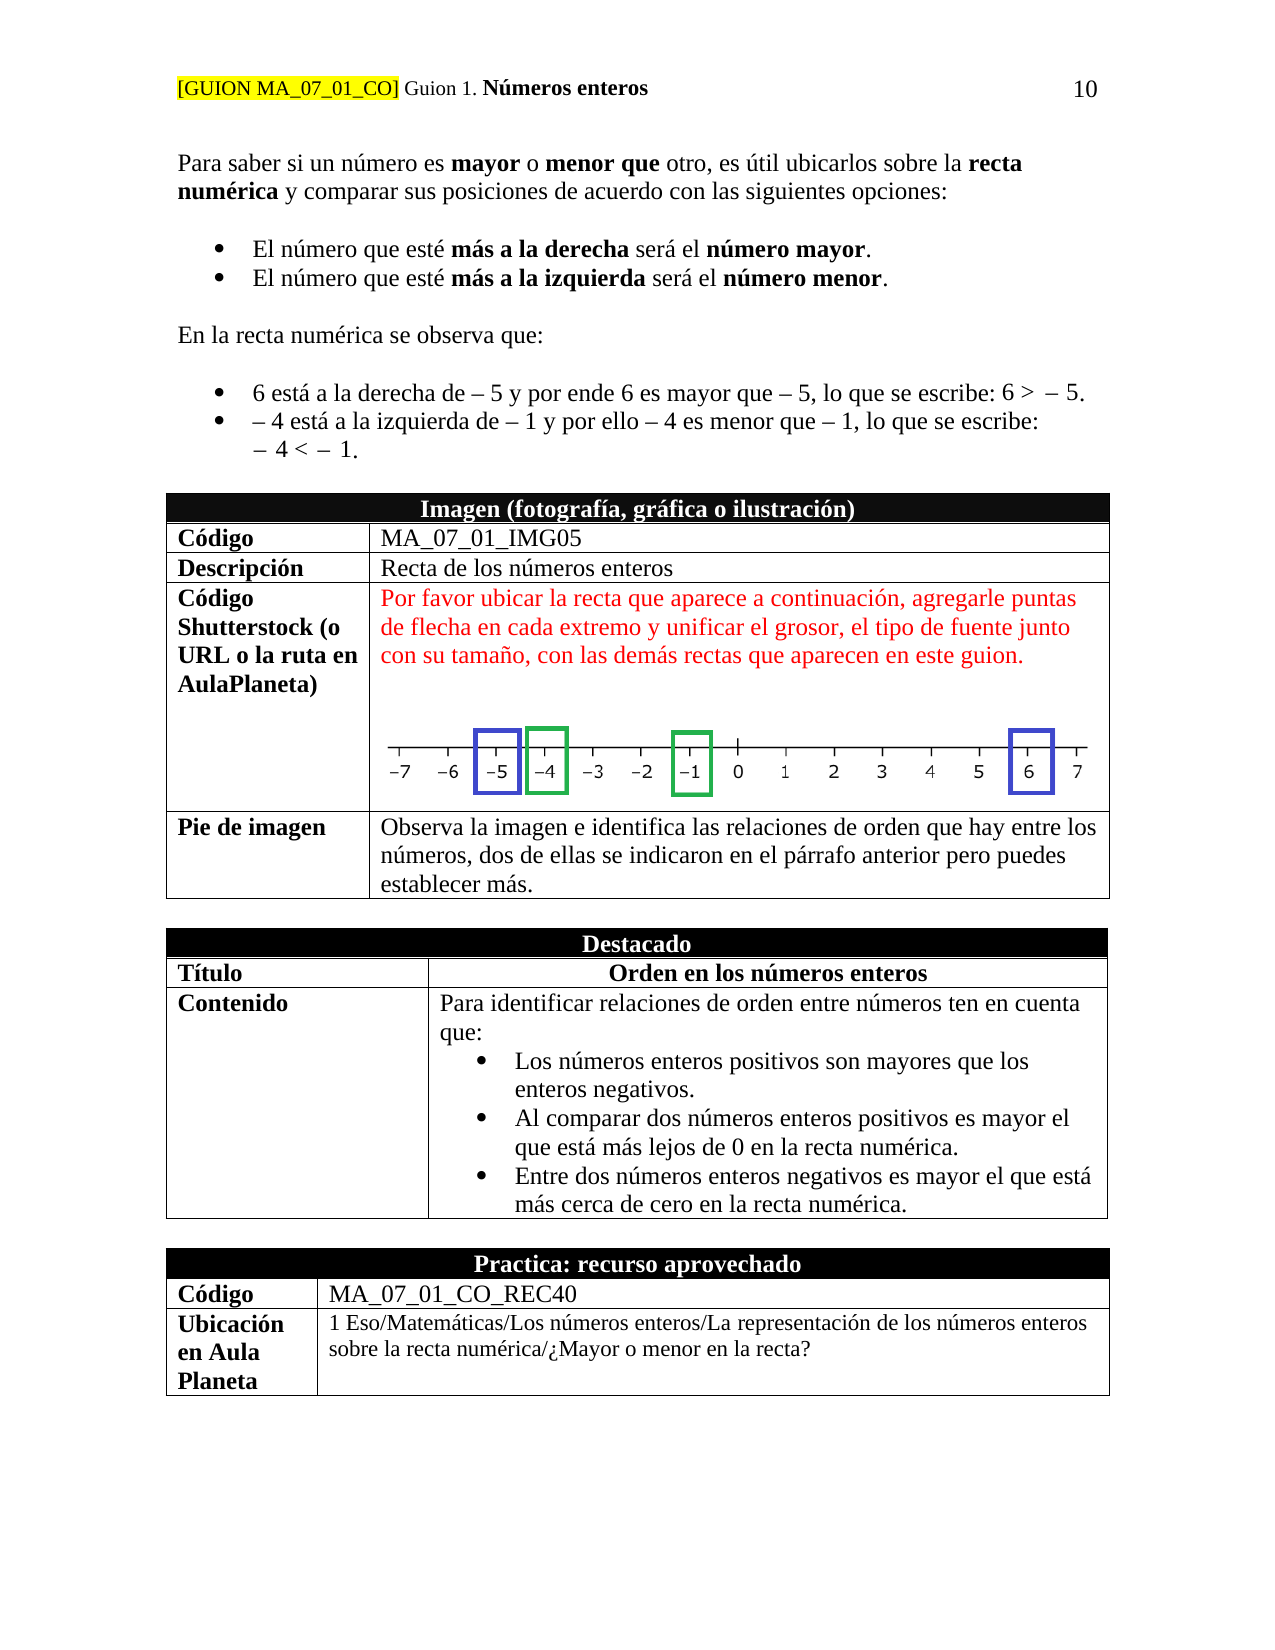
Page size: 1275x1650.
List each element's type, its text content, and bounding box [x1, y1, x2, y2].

table_cell Contenido [167, 988, 428, 1218]
table_header Practica: recurso aprovechado [167, 1249, 1109, 1278]
text En la recta numérica se observa que: [177, 320, 1098, 349]
list El número que esté más a la derecha será el número mayor. [215, 234, 1098, 263]
text Para saber si un número es mayor o menor que otro, es útil ubicarlos sobre la recta numérica y comparar sus posiciones de acuerdo con las siguientes opciones: [177, 148, 1098, 205]
table_cell Ubicación en Aula Planeta [167, 1309, 317, 1395]
table_header Imagen (fotografía, gráfica o ilustración) [167, 494, 1109, 522]
table_cell Descripción [167, 553, 369, 582]
list El número que esté más a la izquierda será el número menor. [215, 263, 1098, 291]
table_cell Por favor ubicar la recta que aparece a continuación, agregarle puntas de flecha en cada extremo y unificar el grosor, el tipo de fuente junto con su tamaño, con las demás rectas que aparecen en este guion. [370, 583, 1109, 811]
table_cell 1 Eso/Matemáticas/Los números enteros/La representación de los números enteros sobre la recta numérica/¿Mayor o menor en la recta? [318, 1309, 1109, 1395]
table_cell Código Shutterstock (o URL o la ruta en AulaPlaneta) [167, 583, 369, 811]
table_header Destacado [167, 929, 1107, 957]
table_cell Código [167, 1279, 317, 1308]
list – 4 está a la izquierda de – 1 y por ello – 4 es menor que – 1, lo que se escribe: . [215, 406, 1098, 464]
table_cell Pie de imagen [167, 812, 369, 898]
table_cell MA_07_01_CO_REC40 [318, 1279, 1109, 1308]
list 6 está a la derecha de – 5 y por ende 6 es mayor que – 5, lo que se escribe: . [215, 378, 1098, 406]
picture [380, 698, 1098, 811]
table_cell Para identificar relaciones de orden entre números ten en cuenta que: Los números enteros positivos son mayores que los enteros negativos. Al comparar dos números enteros positivos es mayor el que está más lejos de 0 en la recta numérica. Entre dos números enteros negativos es mayor el que está más cerca de cero en la recta numérica. [429, 988, 1107, 1218]
table_cell MA_07_01_IMG05 [370, 524, 1109, 552]
table_cell Recta de los números enteros [370, 553, 1109, 582]
table_cell Orden en los números enteros [429, 959, 1107, 987]
table_cell Título [167, 959, 428, 987]
table_cell Código [167, 524, 369, 552]
table_cell Observa la imagen e identifica las relaciones de orden que hay entre los números, dos de ellas se indicaron en el párrafo anterior pero puedes establecer más. [370, 812, 1109, 898]
